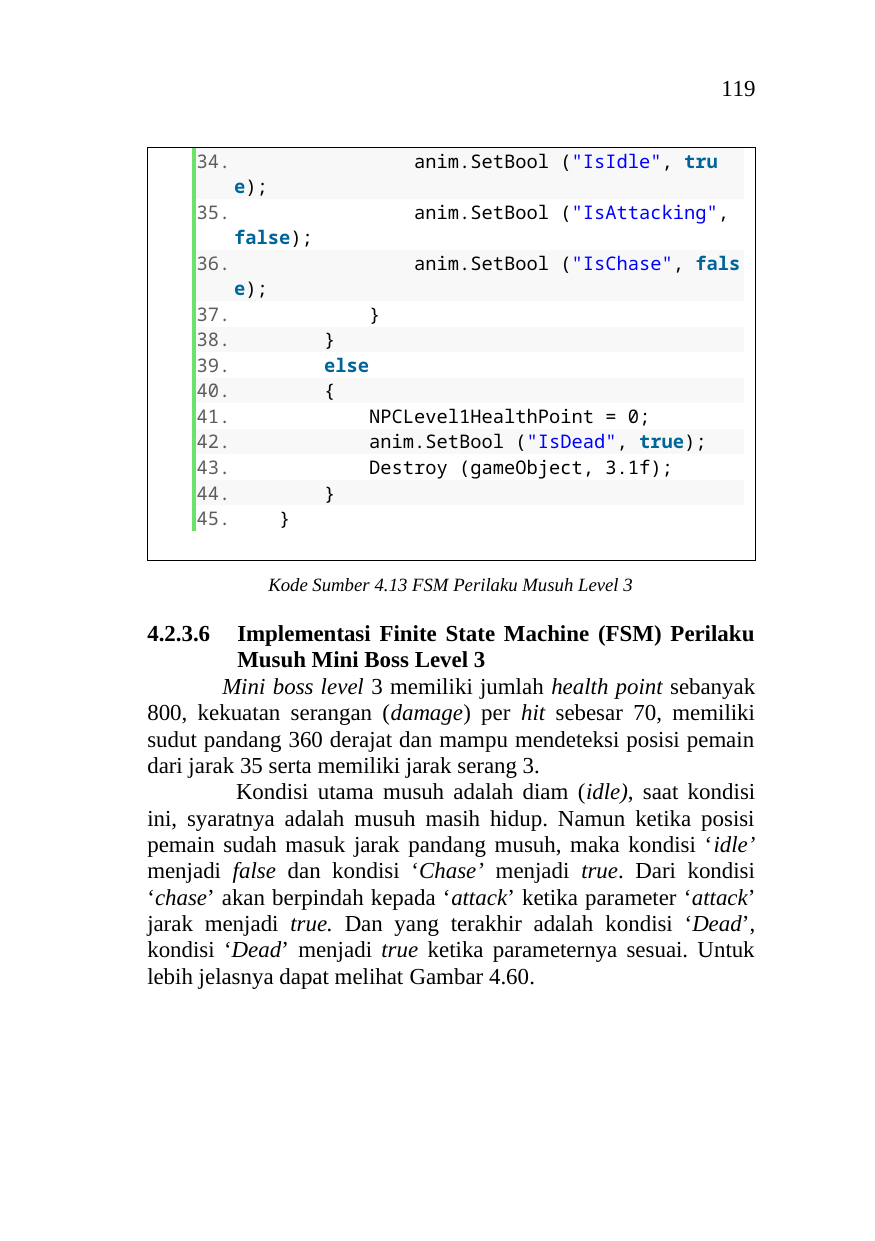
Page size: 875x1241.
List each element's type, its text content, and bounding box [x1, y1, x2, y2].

text Kode Sumber 4.13 FSM Perilaku Musuh Level 3 [147, 574, 755, 595]
text Mini boss level 3 memiliki jumlah health point sebanyak 800, kekuatan serangan (damage) per hit sebesar 70, memiliki sudut pandang 360 derajat dan mampu mendeteksi posisi pemain dari jarak 35 serta memiliki jarak serang 3. [147, 673, 755, 778]
subtitle Implementasi Finite State Machine (FSM) Perilaku Musuh Mini Boss Level 3 [147, 620, 755, 673]
